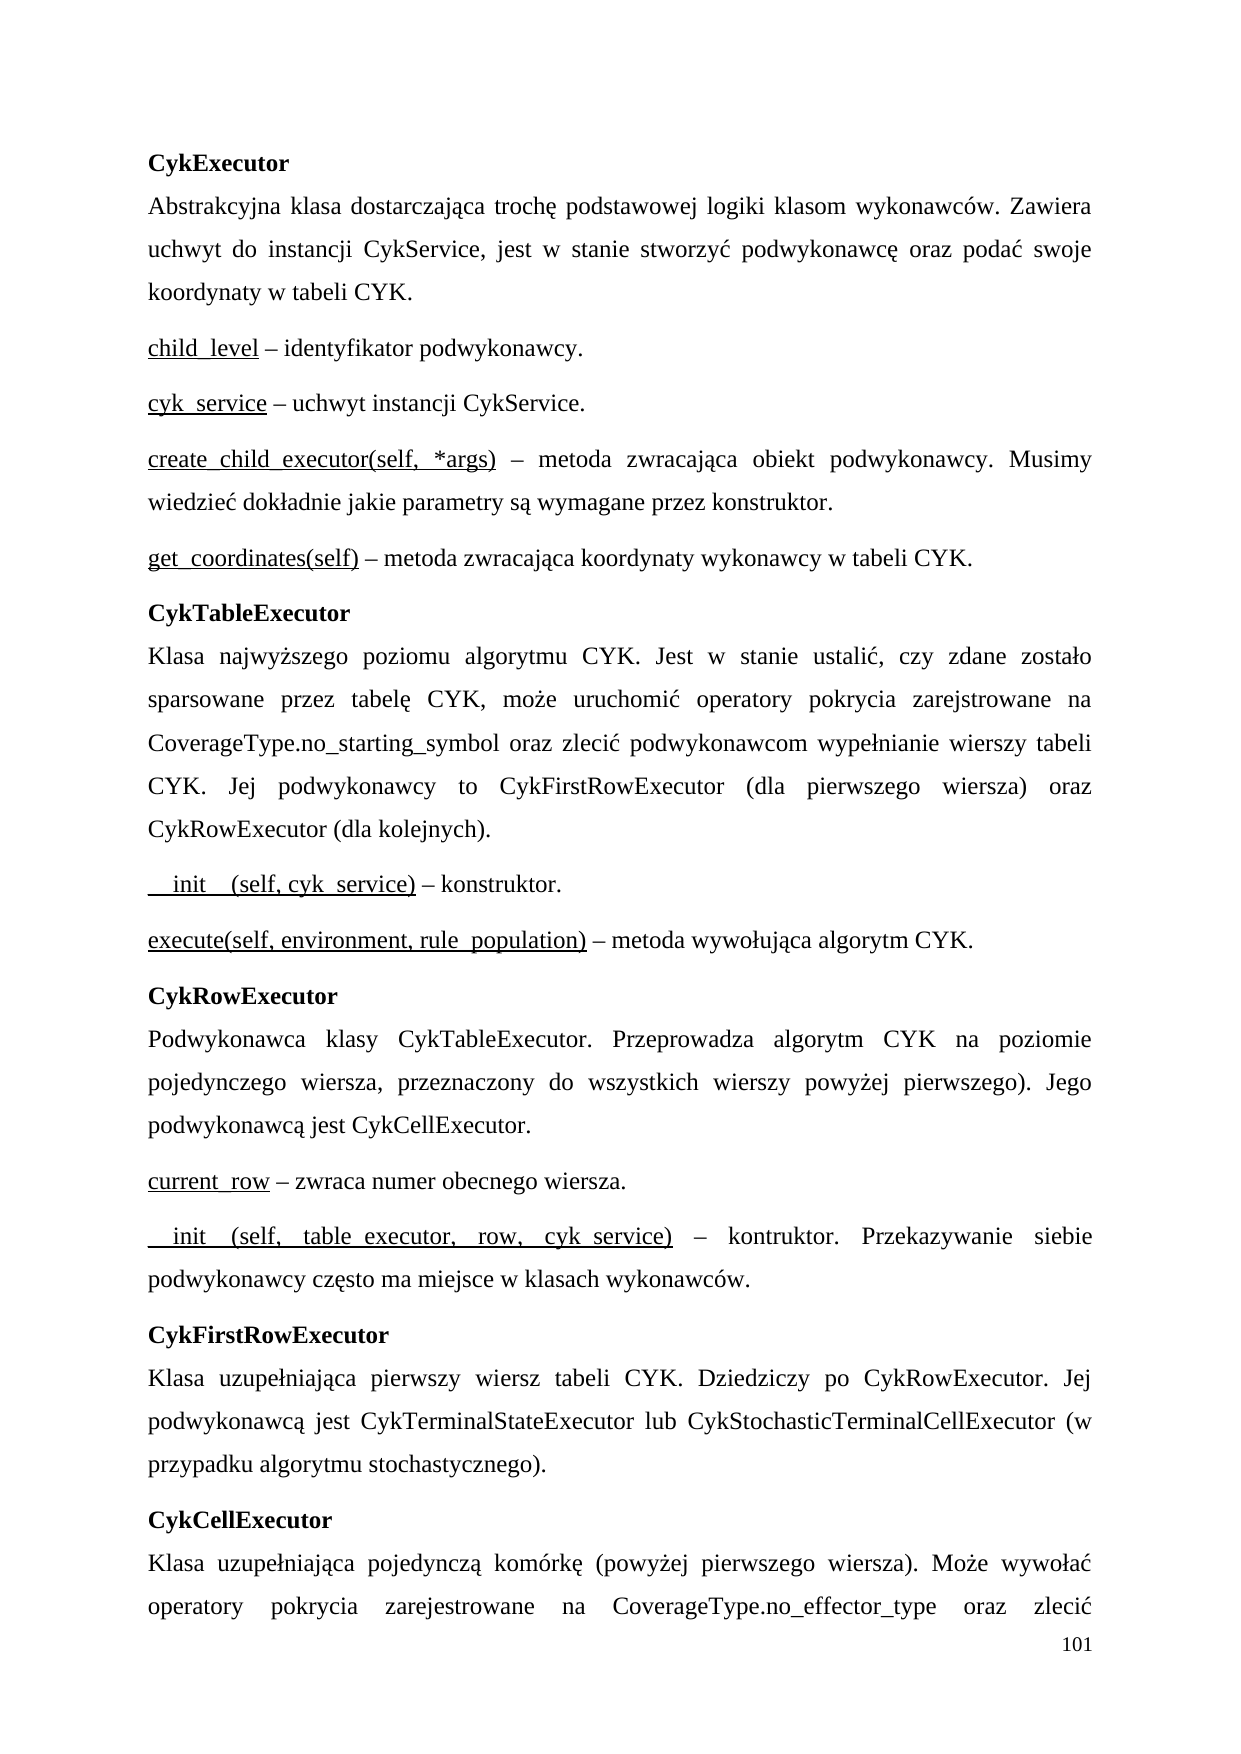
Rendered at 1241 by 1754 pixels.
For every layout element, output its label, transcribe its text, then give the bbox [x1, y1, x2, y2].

text Abstrakcyjna klasa dostarczająca trochę podstawowej logiki klasom wykonawców. Zawiera uchwyt do instancji CykService, jest w stanie stworzyć podwykonawcę oraz podać swoje koordynaty w tabeli CYK. [148, 191, 1093, 306]
text Klasa uzupełniająca pierwszy wiersz tabeli CYK. Dziedziczy po CykRowExecutor. Jej podwykonawcą jest CykTerminalStateExecutor lub CykStochasticTerminalCellExecutor (w przypadku algorytmu stochastycznego). [148, 1363, 1093, 1478]
text execute(self, environment, rule_population) – metoda wywołująca algorytm CYK. [148, 925, 1093, 954]
text CykTableExecutor [148, 598, 1093, 627]
text get_coordinates(self) – metoda zwracająca koordynaty wykonawcy w tabeli CYK. [148, 543, 1093, 571]
text Klasa najwyższego poziomu algorytmu CYK. Jest w stanie ustalić, czy zdane zostało sparsowane przez tabelę CYK, może uruchomić operatory pokrycia zarejstrowane na CoverageType.no_starting_symbol oraz zlecić podwykonawcom wypełnianie wierszy tabeli CYK. Jej podwykonawcy to CykFirstRowExecutor (dla pierwszego wiersza) oraz CykRowExecutor (dla kolejnych). [148, 641, 1093, 843]
text CykCellExecutor [148, 1505, 1093, 1534]
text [148, 1548, 1093, 1620]
text cyk_service – uchwyt instancji CykService. [148, 388, 1093, 417]
text __init__(self, cyk_service) – konstruktor. [148, 869, 1093, 898]
text CykExecutor [148, 148, 1093, 176]
text child_level – identyfikator podwykonawcy. [148, 333, 1093, 361]
text CykRowExecutor [148, 981, 1093, 1009]
text Podwykonawca klasy CykTableExecutor. Przeprowadza algorytm CYK na poziomie pojedynczego wiersza, przeznaczony do wszystkich wierszy powyżej pierwszego). Jego podwykonawcą jest CykCellExecutor. [148, 1024, 1093, 1139]
text create_child_executor(self, *args) – metoda zwracająca obiekt podwykonawcy. Musimy wiedzieć dokładnie jakie parametry są wymagane przez konstruktor. [148, 444, 1093, 516]
text CykFirstRowExecutor [148, 1320, 1093, 1349]
text current_row – zwraca numer obecnego wiersza. [148, 1166, 1093, 1194]
text __init__(self, table_executor, row, cyk_service) – kontruktor. Przekazywanie siebie podwykonawcy często ma miejsce w klasach wykonawców. [148, 1221, 1093, 1293]
